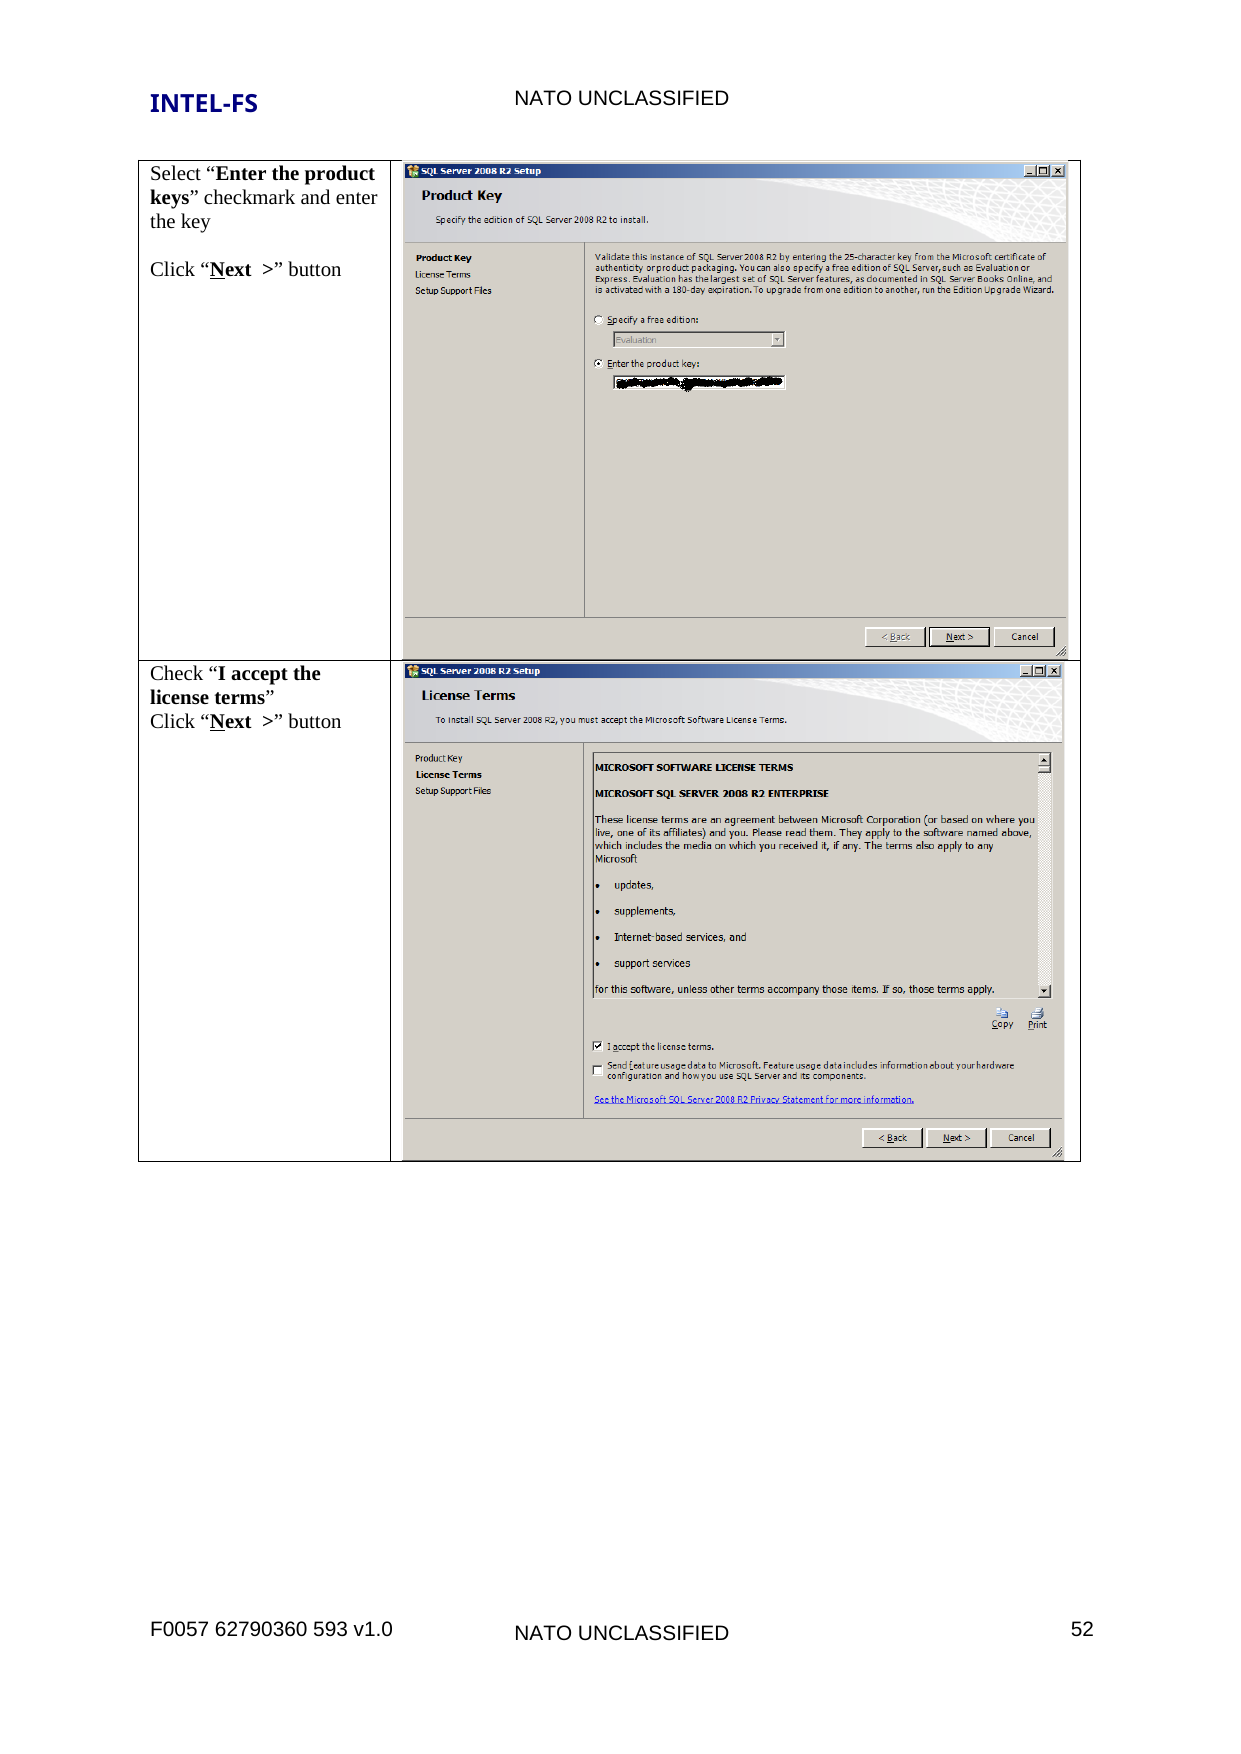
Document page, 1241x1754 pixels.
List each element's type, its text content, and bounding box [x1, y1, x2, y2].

picture [401, 661, 1065, 1161]
table_cell [391, 161, 401, 660]
table_cell [391, 661, 401, 1161]
picture [401, 160, 1069, 660]
table_cell Check “I accept the license terms” Click “Next >” button [139, 661, 390, 1161]
table_cell [1065, 661, 1080, 1161]
table_cell [1069, 161, 1080, 660]
table_cell Select “Enter the product keys” checkmark and enter the key Click “Next >” button [139, 161, 390, 660]
